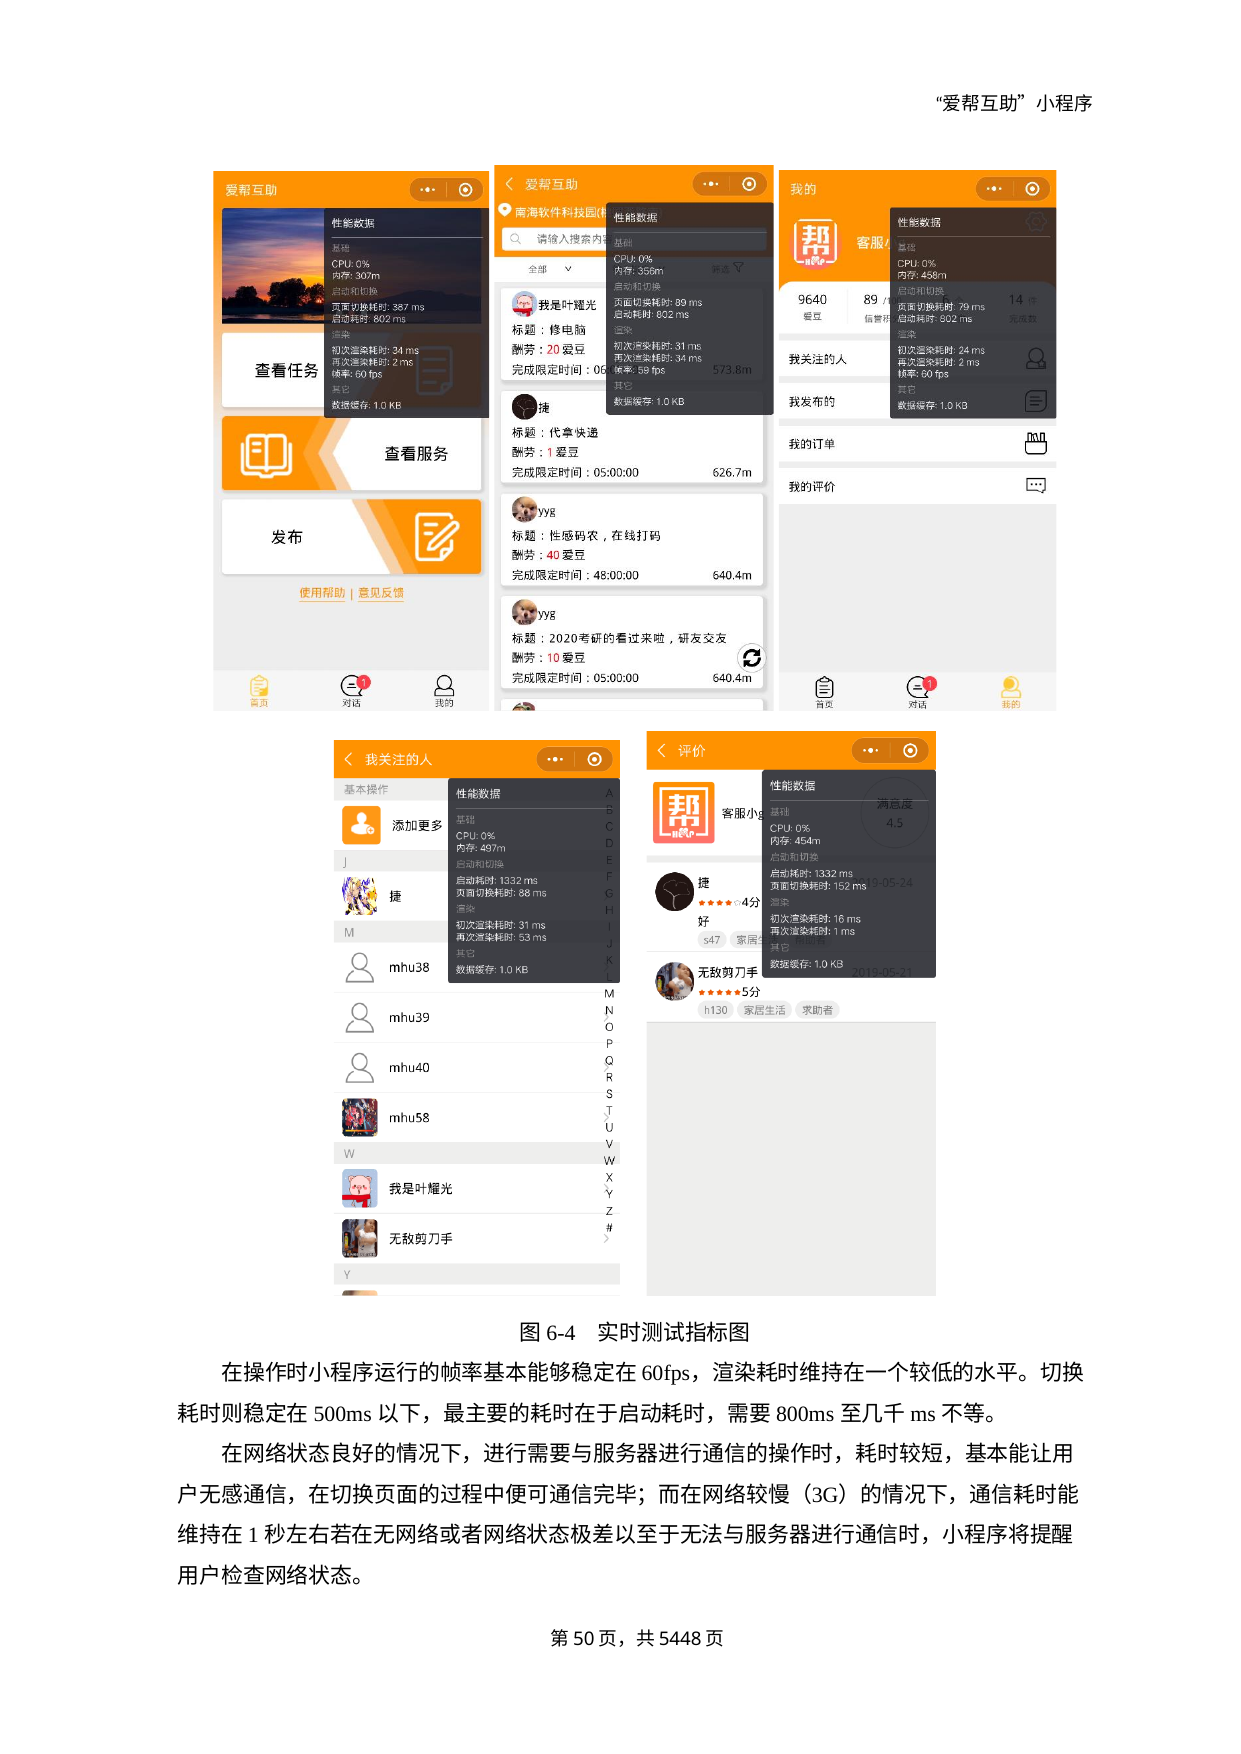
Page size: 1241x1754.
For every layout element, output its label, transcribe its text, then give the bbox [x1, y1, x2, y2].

picture [333, 740, 620, 1296]
picture [646, 731, 936, 1296]
picture [778, 170, 1057, 711]
text 在网络状态良好的情况下，进行需要与服务器进行通信的操作时，耗时较短，基本能让用户无感通信，在切换页面的过程中便可通信完毕；而在网络较慢（3G）的情况下，通信耗时能维持在 1 秒左右若在无网络或者网络状态极差以至于无法与服务器进行通信时，小程序将提醒用户检查网络状态。 [177, 1436, 1092, 1590]
text 图 6-4 实时测试指标图 [177, 1314, 1092, 1347]
text 在操作时小程序运行的帧率基本能够稳定在 60fps，渲染耗时维持在一个较低的水平。切换耗时则稳定在 500ms 以下，最主要的耗时在于启动耗时，需要 800ms 至几千 ms 不等。 [177, 1354, 1092, 1428]
picture [213, 171, 490, 711]
picture [494, 165, 774, 711]
